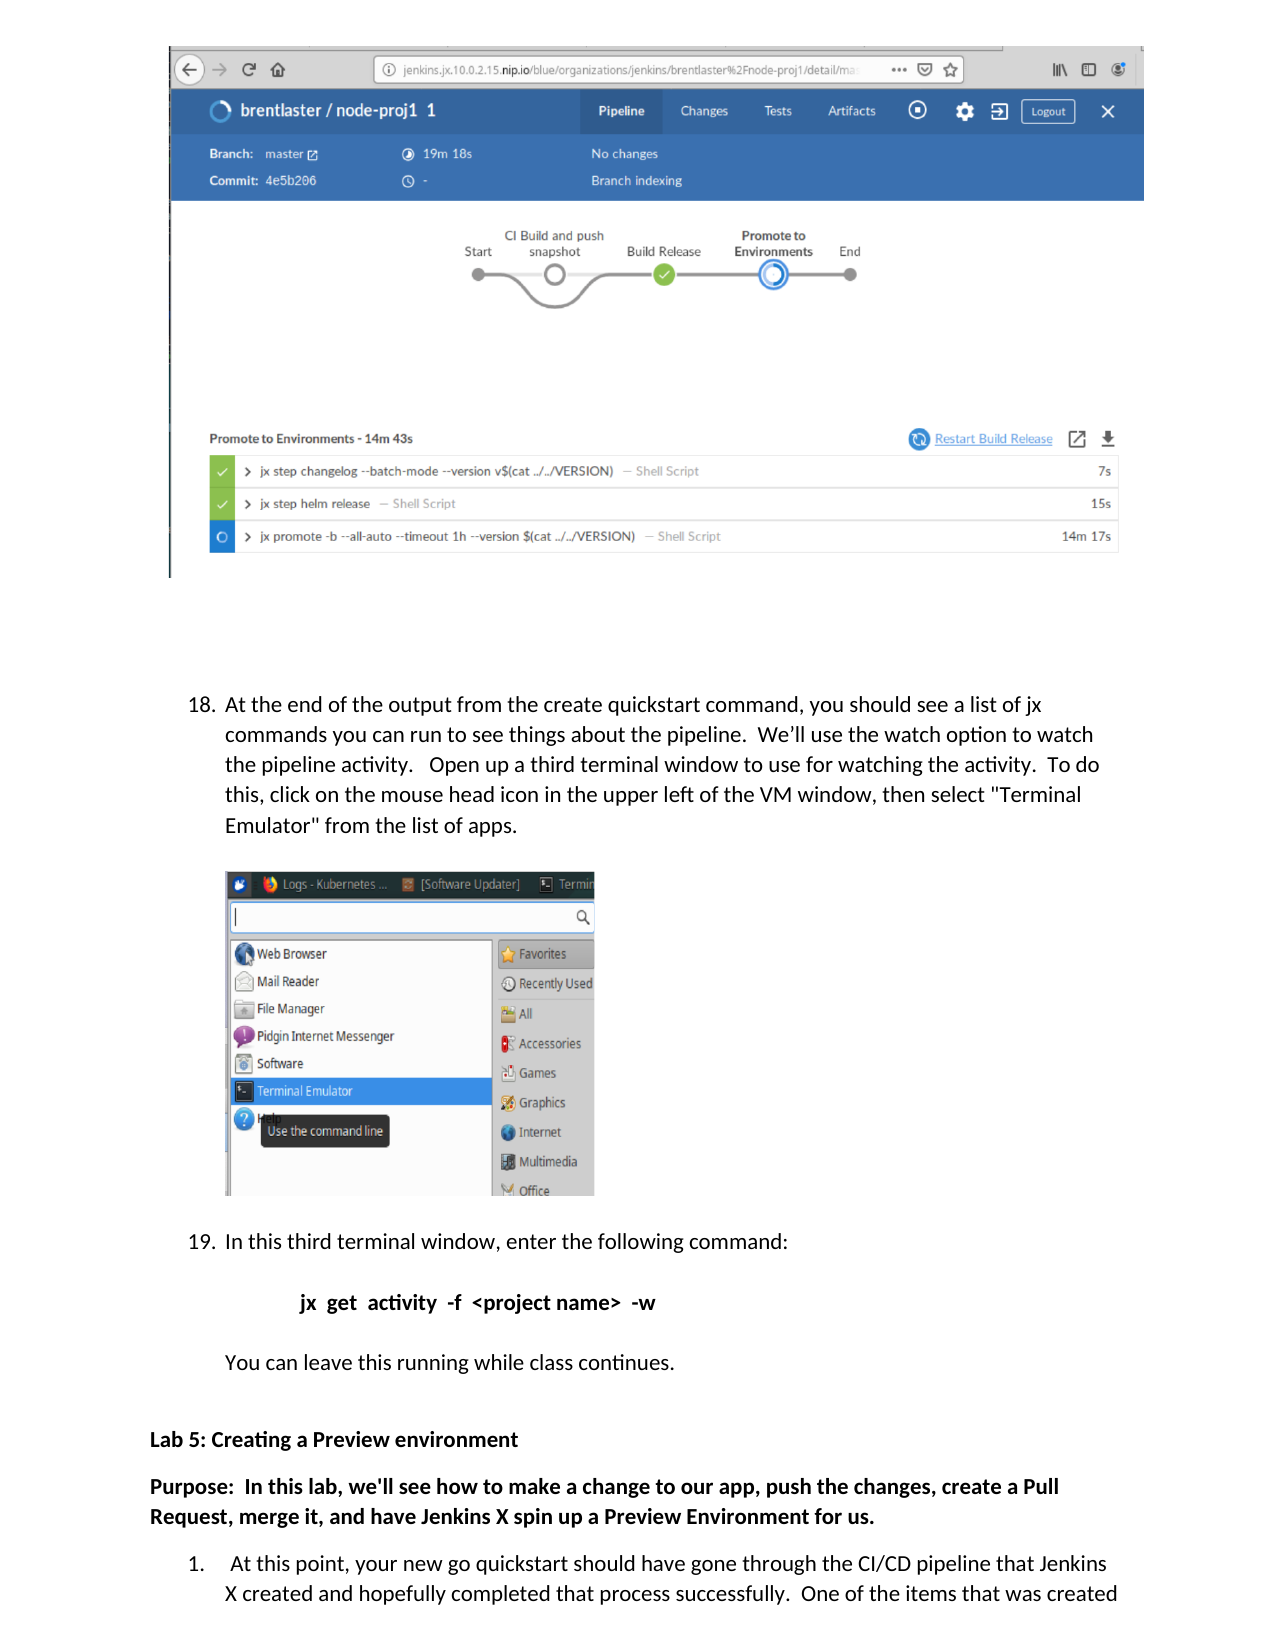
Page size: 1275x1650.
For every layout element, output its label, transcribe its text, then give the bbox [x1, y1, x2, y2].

picture [168, 46, 1144, 578]
list In this third terminal window, enter the following command: [187, 1227, 1125, 1256]
text Purpose: In this lab, we'll see how to make a change to our app, push the changes, create a Pull Request, merge it, and have Jenkins X spin up a Preview Environment for us. [150, 1472, 1125, 1531]
list jx get activity -f <project name> -w [300, 1288, 1125, 1316]
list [187, 1549, 1125, 1608]
picture [225, 871, 595, 1196]
text Lab 5: Creating a Preview environment [150, 1425, 1125, 1453]
list You can leave this running while class continues. [225, 1348, 1125, 1376]
list At the end of the output from the create quickstart command, you should see a list of jx commands you can run to see things about the pipeline. We’ll use the watch option to watch the pipeline activity. Open up a third terminal window to use for watching the activity. To do this, click on the mouse head icon in the upper left of the VM window, then select "Terminal Emulator" from the list of apps. [187, 690, 1125, 839]
